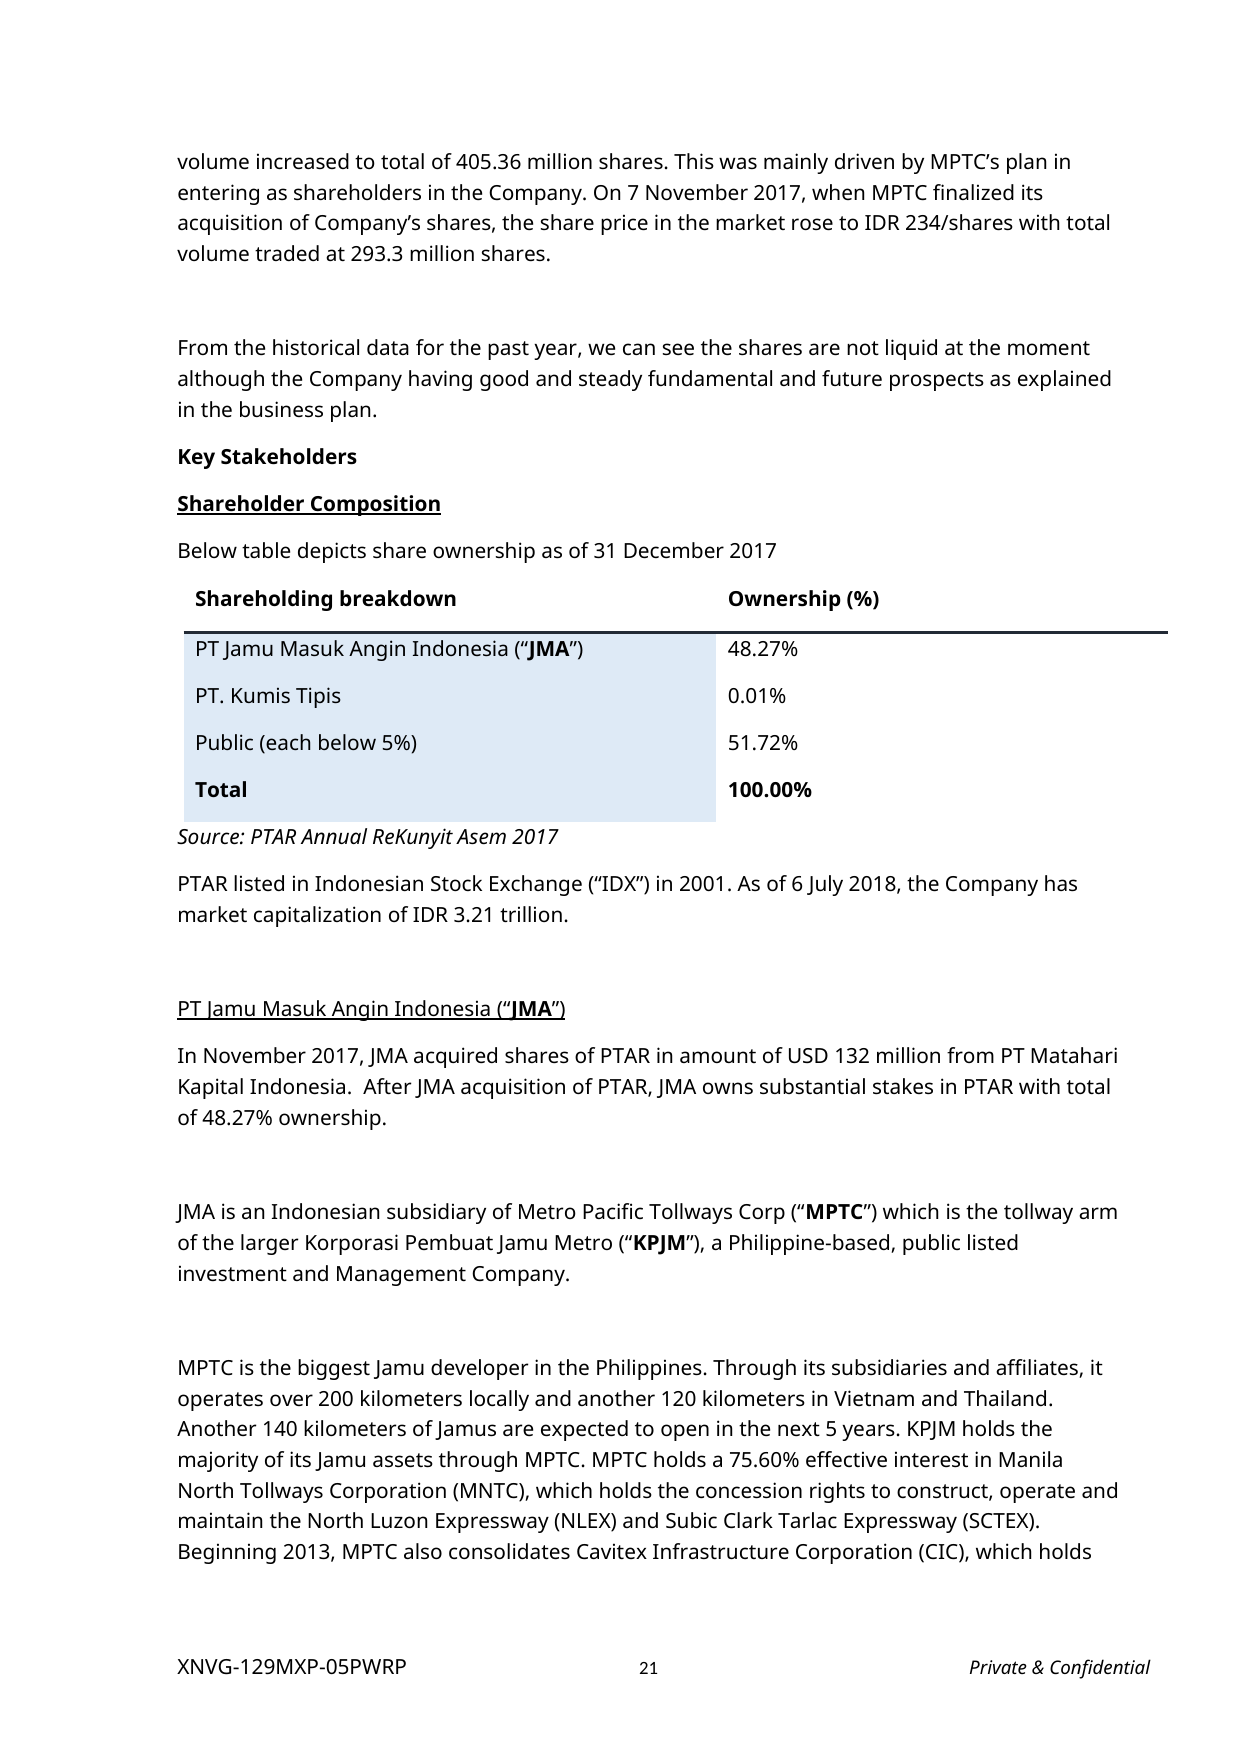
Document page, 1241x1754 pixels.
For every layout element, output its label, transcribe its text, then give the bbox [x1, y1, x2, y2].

text From the historical data for the past year, we can see the shares are not liquid at the moment although the Company having good and steady fundamental and future prospects as explained in the business plan. [177, 333, 1122, 423]
text Below table depicts share ownership as of 31 December 2017 [177, 537, 1122, 565]
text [177, 1353, 1122, 1566]
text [177, 147, 1122, 267]
table_header Ownership (%) [716, 584, 1168, 631]
text Shareholder Composition [177, 489, 1122, 518]
table_cell 48.27% [716, 634, 1168, 681]
text Key Stakeholders [177, 442, 1122, 470]
table_cell PT Jamu Masuk Angin Indonesia (“JMA”) [184, 634, 716, 681]
table_cell 0.01% [716, 681, 1168, 728]
table_cell Public (each below 5%) [184, 728, 716, 775]
table_header Shareholding breakdown [184, 584, 716, 631]
text PTAR listed in Indonesian Stock Exchange (“IDX”) in 2001. As of 6 July 2018, the Company has market capitalization of IDR 3.21 trillion. [177, 869, 1122, 928]
text JMA is an Indonesian subsidiary of Metro Pacific Tollways Corp (“MPTC”) which is the tollway arm of the larger Korporasi Pembuat Jamu Metro (“KPJM”), a Philippine-based, public listed investment and Management Company. [177, 1197, 1122, 1287]
table_cell 100.00% [716, 775, 1168, 822]
text PT Jamu Masuk Angin Indonesia (“JMA”) [177, 994, 1122, 1023]
table_cell Total [184, 775, 716, 822]
text Source: PTAR Annual ReKunyit Asem 2017 [177, 822, 1122, 850]
table_cell PT. Kumis Tipis [184, 681, 716, 728]
text In November 2017, JMA acquired shares of PTAR in amount of USD 132 million from PT Matahari Kapital Indonesia. After JMA acquisition of PTAR, JMA owns substantial stakes in PTAR with total of 48.27% ownership. [177, 1042, 1122, 1131]
table_cell 51.72% [716, 728, 1168, 775]
